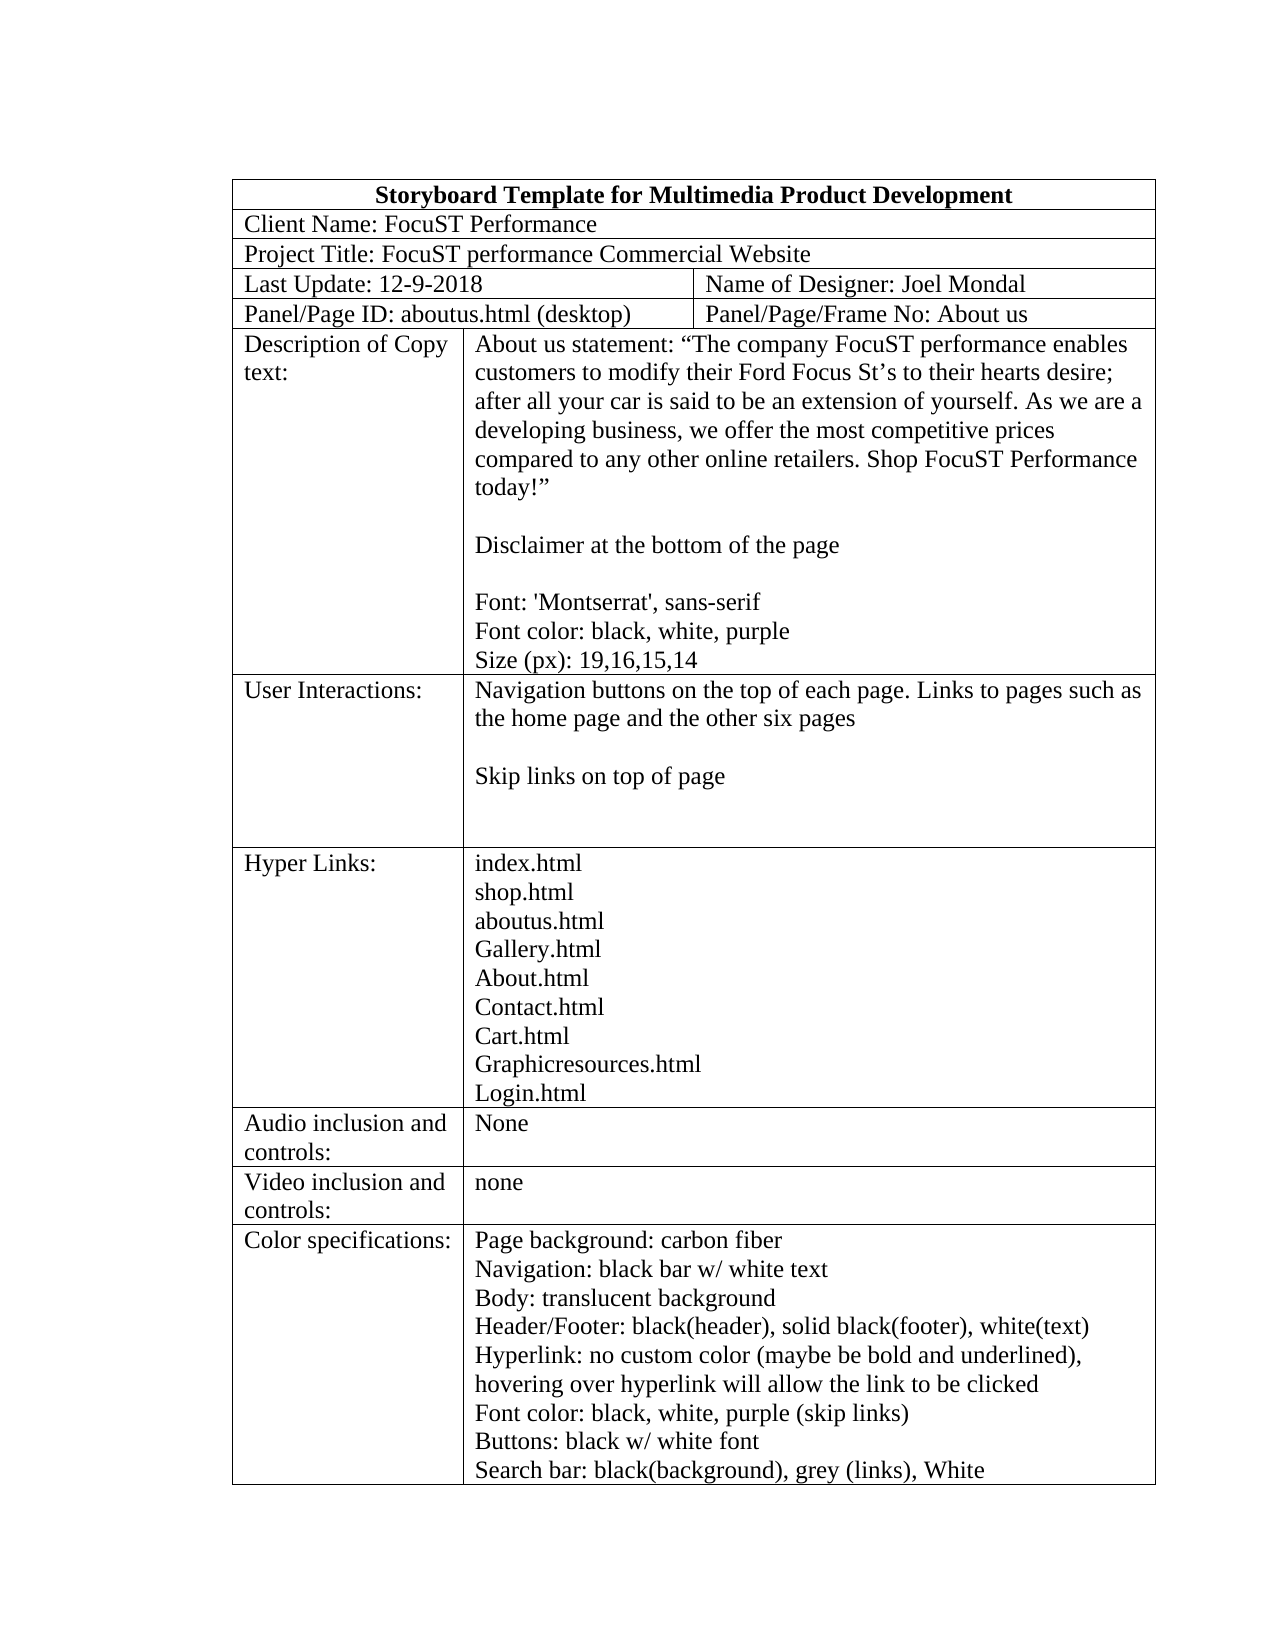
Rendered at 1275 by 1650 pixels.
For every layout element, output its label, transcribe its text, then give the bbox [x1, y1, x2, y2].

table_cell Audio inclusion and controls: [233, 1108, 463, 1166]
table_cell None [464, 1108, 1155, 1166]
table_cell About us statement: “The company FocuST performance enables customers to modify their Ford Focus St’s to their hearts desire; after all your car is said to be an extension of yourself. As we are a developing business, we offer the most competitive prices compared to any other online retailers. Shop FocuST Performance today!” Disclaimer at the bottom of the page Font: 'Montserrat', sans-serif Font color: black, white, purple Size (px): 19,16,15,14 [464, 329, 1155, 674]
table_header Storyboard Template for Multimedia Product Development [233, 180, 1155, 208]
table_cell Page background: carbon fiber Navigation: black bar w/ white text Body: translucent background Header/Footer: black(header), solid black(footer), white(text) Hyperlink: no custom color (maybe be bold and underlined), hovering over hyperlink will allow the link to be clicked Font color: black, white, purple (skip links) Buttons: black w/ white font Search bar: black(background), grey (links), White [464, 1225, 1155, 1484]
table_cell index.html shop.html aboutus.html Gallery.html About.html Contact.html Cart.html Graphicresources.html Login.html [464, 848, 1155, 1107]
table_cell Client Name: FocuST Performance [233, 210, 1155, 238]
table_cell Panel/Page/Frame No: About us [694, 299, 1155, 328]
table_cell Color specifications: [233, 1225, 463, 1484]
table_cell Panel/Page ID: aboutus.html (desktop) [233, 299, 693, 328]
table_cell Video inclusion and controls: [233, 1167, 463, 1224]
table_cell Description of Copy text: [233, 329, 463, 674]
table_cell Navigation buttons on the top of each page. Links to pages such as the home page and the other six pages Skip links on top of page [464, 675, 1155, 847]
table_cell none [464, 1167, 1155, 1224]
table_cell Name of Designer: Joel Mondal [694, 269, 1155, 298]
table_cell Hyper Links: [233, 848, 463, 1107]
table_cell Project Title: FocuST performance Commercial Website [233, 239, 1155, 268]
table_cell User Interactions: [233, 675, 463, 847]
table_cell Last Update: 12-9-2018 [233, 269, 693, 298]
